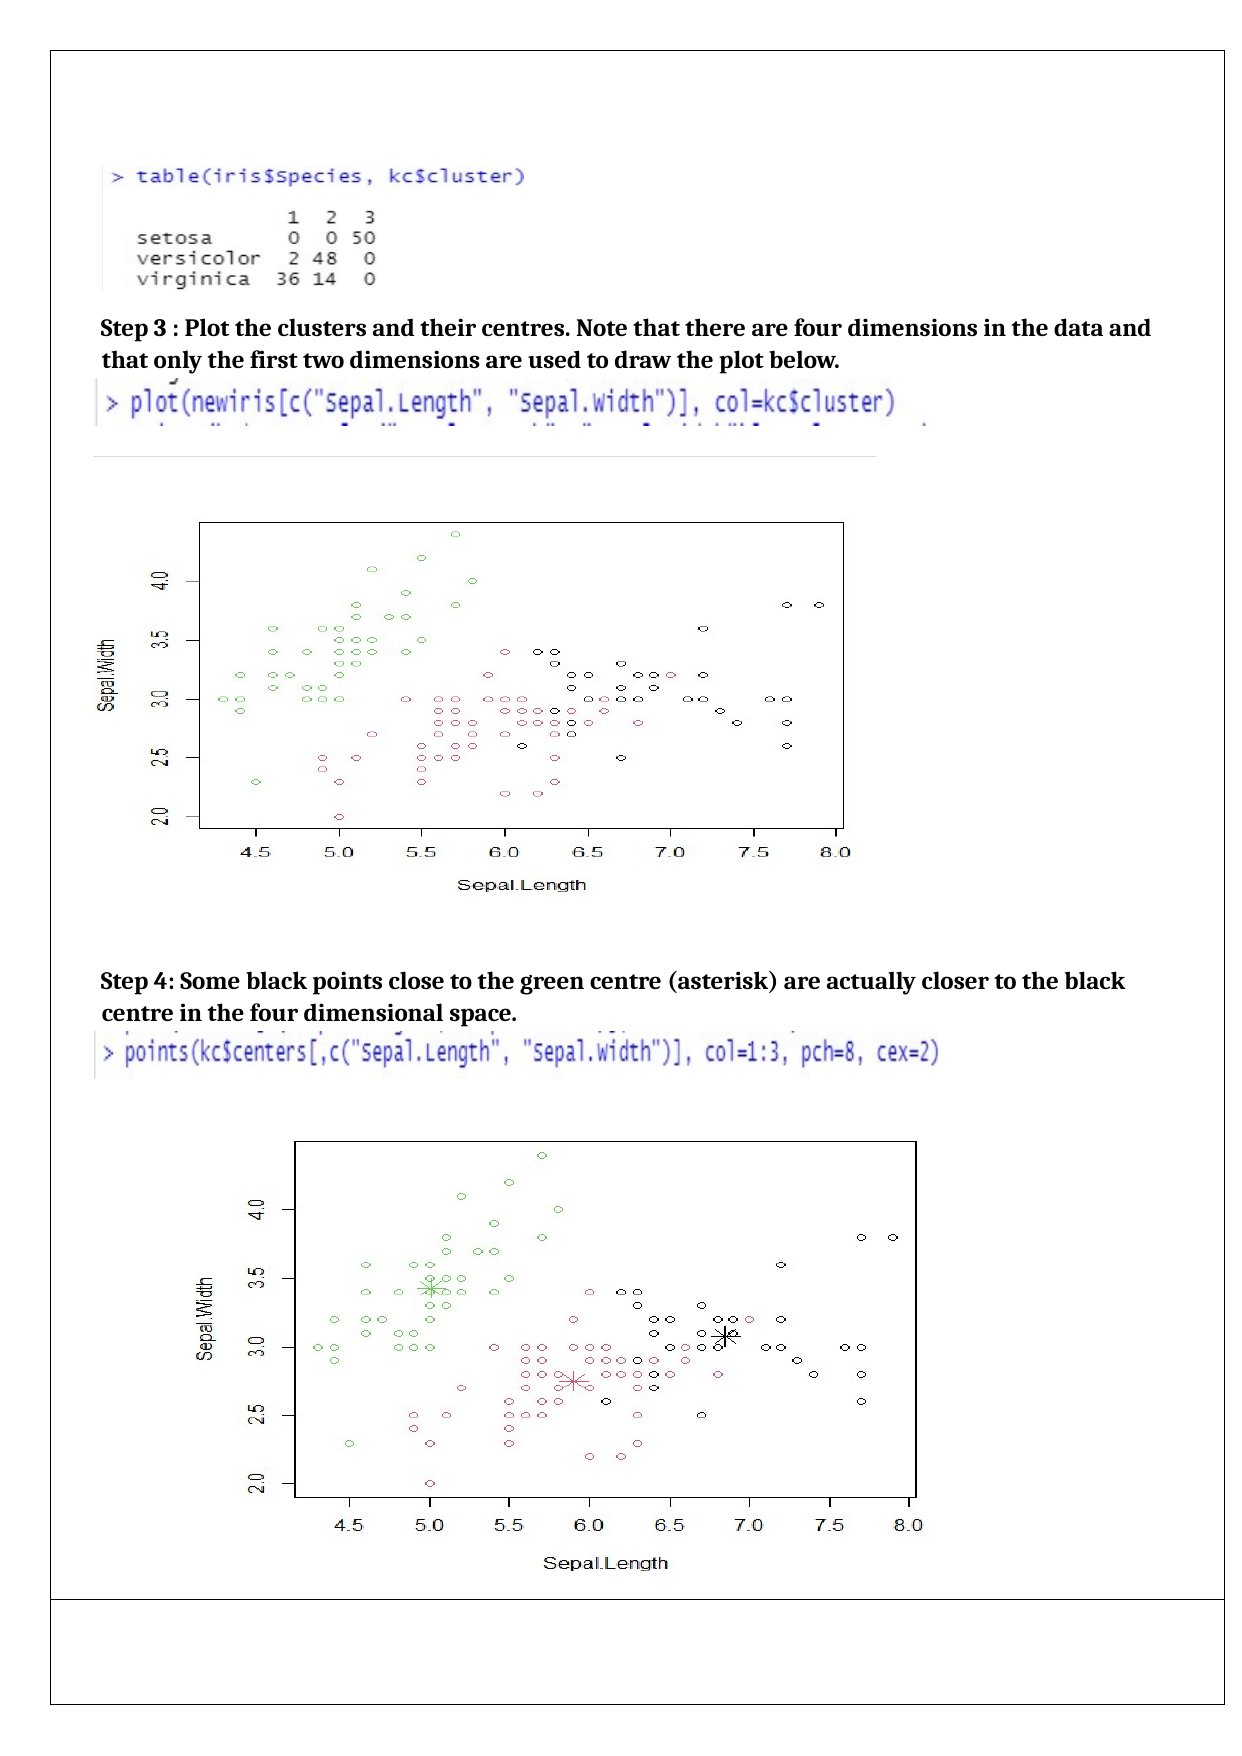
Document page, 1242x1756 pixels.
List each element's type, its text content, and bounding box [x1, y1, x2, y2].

picture [102, 166, 524, 292]
picture [93, 378, 926, 426]
text Step 4: Some black points close to the green centre (asterisk) are actually closer to the black centre in the four dimensional space. [101, 967, 1172, 1028]
text Step 3 : Plot the clusters and their centres. Note that there are four dimensions in the data and that only the first two dimensions are used to draw the plot below. [101, 314, 1172, 375]
picture [93, 1031, 939, 1079]
picture [93, 456, 877, 892]
picture [196, 1141, 924, 1571]
